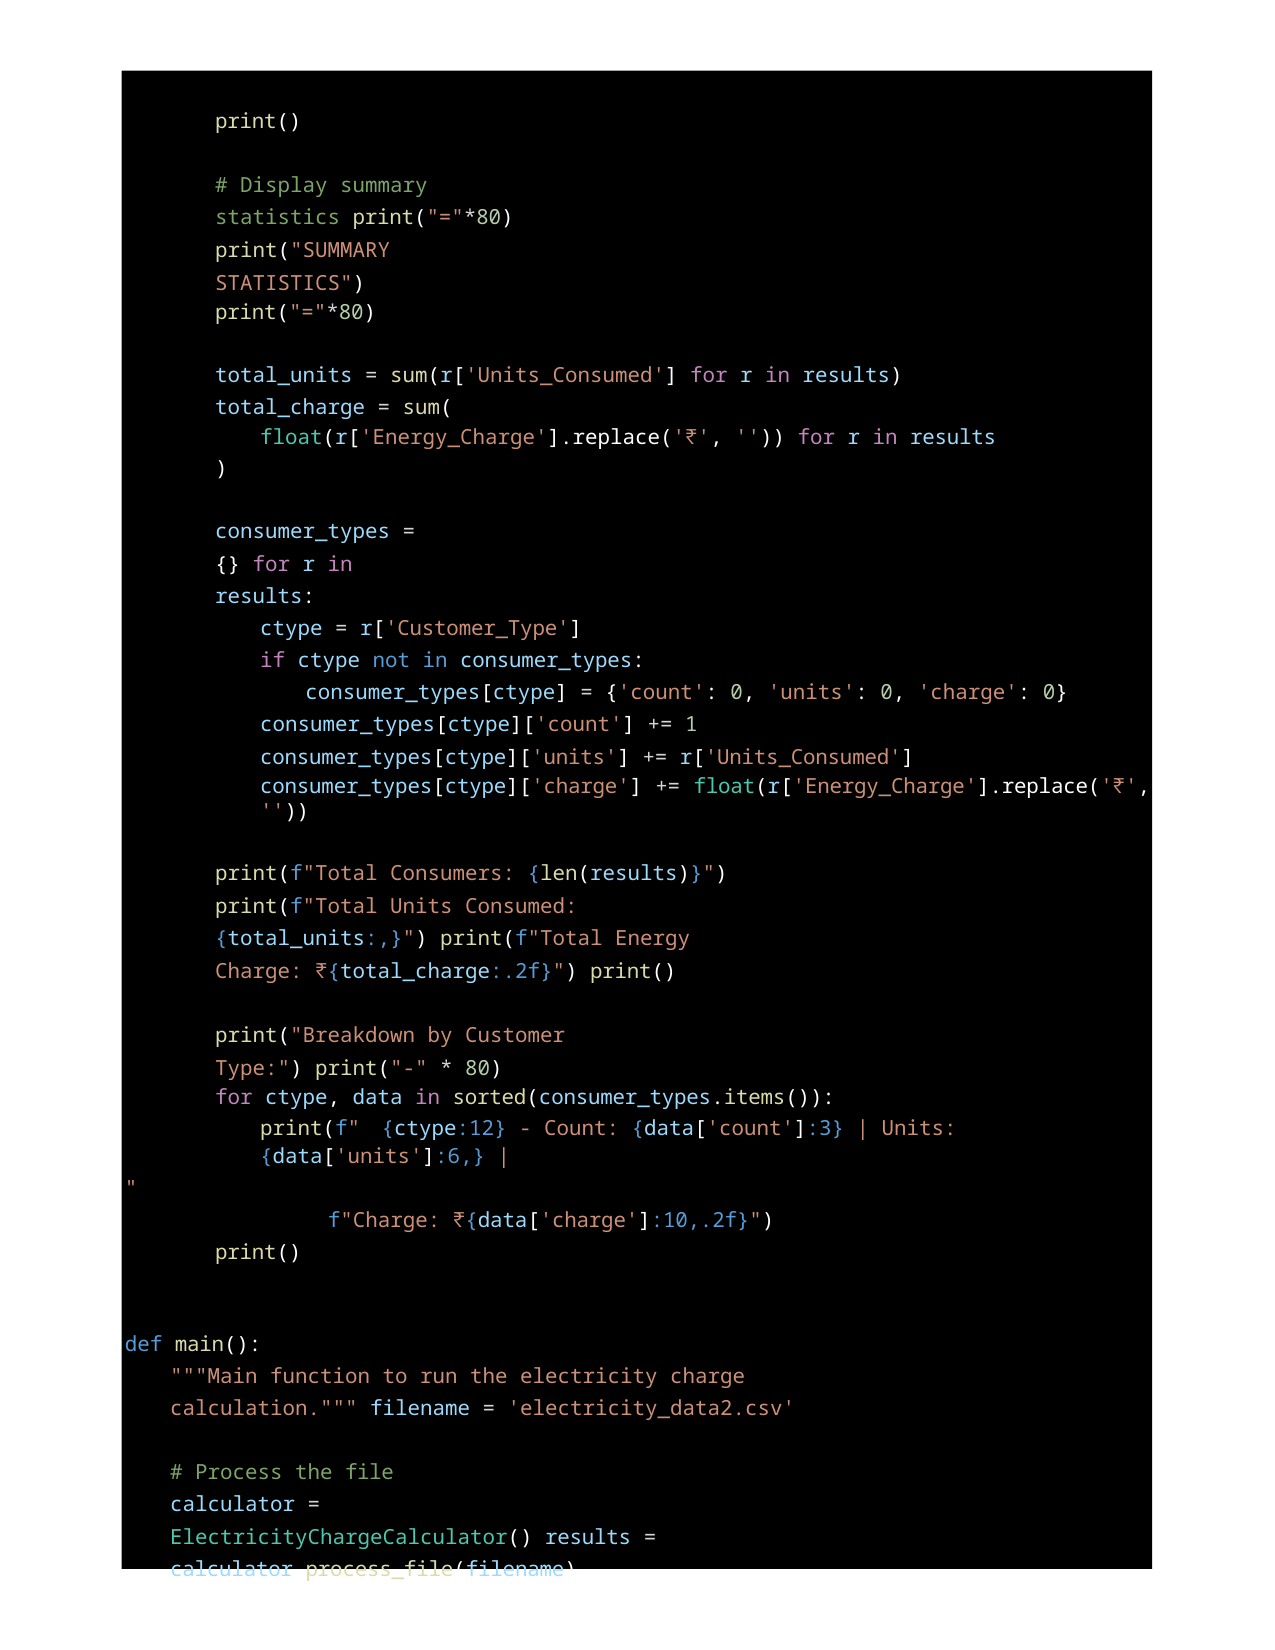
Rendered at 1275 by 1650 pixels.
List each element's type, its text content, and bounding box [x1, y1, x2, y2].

text ) [215, 453, 1162, 481]
text for ctype, data in sorted(consumer_types.items()): [215, 1085, 1162, 1109]
text consumer_types = {} for r in results: [215, 517, 446, 609]
text consumer_types[ctype] = {'count': 0, 'units': 0, 'charge': 0} [305, 677, 1162, 706]
text consumer_types[ctype]['charge'] += float(r['Energy_Charge'].replace('₹', '')) [260, 774, 1162, 823]
text if ctype not in consumer_types: [260, 645, 1162, 674]
text # Display summary statistics print("="*80) print("SUMMARY STATISTICS") [215, 170, 529, 296]
text consumer_types[ctype]['count'] += 1 consumer_types[ctype]['units'] += r['Units_Consumed'] [260, 709, 915, 770]
text " [124, 1173, 1162, 1202]
text print(f"Total Consumers: {len(results)}") print(f"Total Units Consumed: {total_units:,}") print(f"Total Energy Charge: ₹{total_charge:.2f}") print() [215, 858, 781, 984]
text """Main function to run the electricity charge calculation.""" filename = 'electricity_data2.csv' [170, 1361, 915, 1422]
text f"Charge: ₹{data['charge']:10,.2f}") [328, 1205, 1162, 1234]
text print(f" {ctype:12} - Count: {data['count']:3} | Units: {data['units']:6,} | [260, 1113, 1162, 1169]
text float(r['Energy_Charge'].replace('₹', '')) for r in results [260, 425, 1162, 449]
text total_units = sum(r['Units_Consumed'] for r in results) total_charge = sum( [215, 360, 915, 421]
text # Process the file [170, 1457, 1162, 1486]
text ctype = r['Customer_Type'] [260, 613, 1162, 642]
text print("Breakdown by Customer Type:") print("-" * 80) [215, 1020, 622, 1081]
text def main(): [124, 1329, 1162, 1357]
text print("="*80) [215, 300, 1162, 324]
text calculator = ElectricityChargeCalculator() results = calculator.process_file(filename) [170, 1489, 660, 1583]
text print() [215, 1237, 1162, 1266]
text print() [215, 106, 1162, 134]
